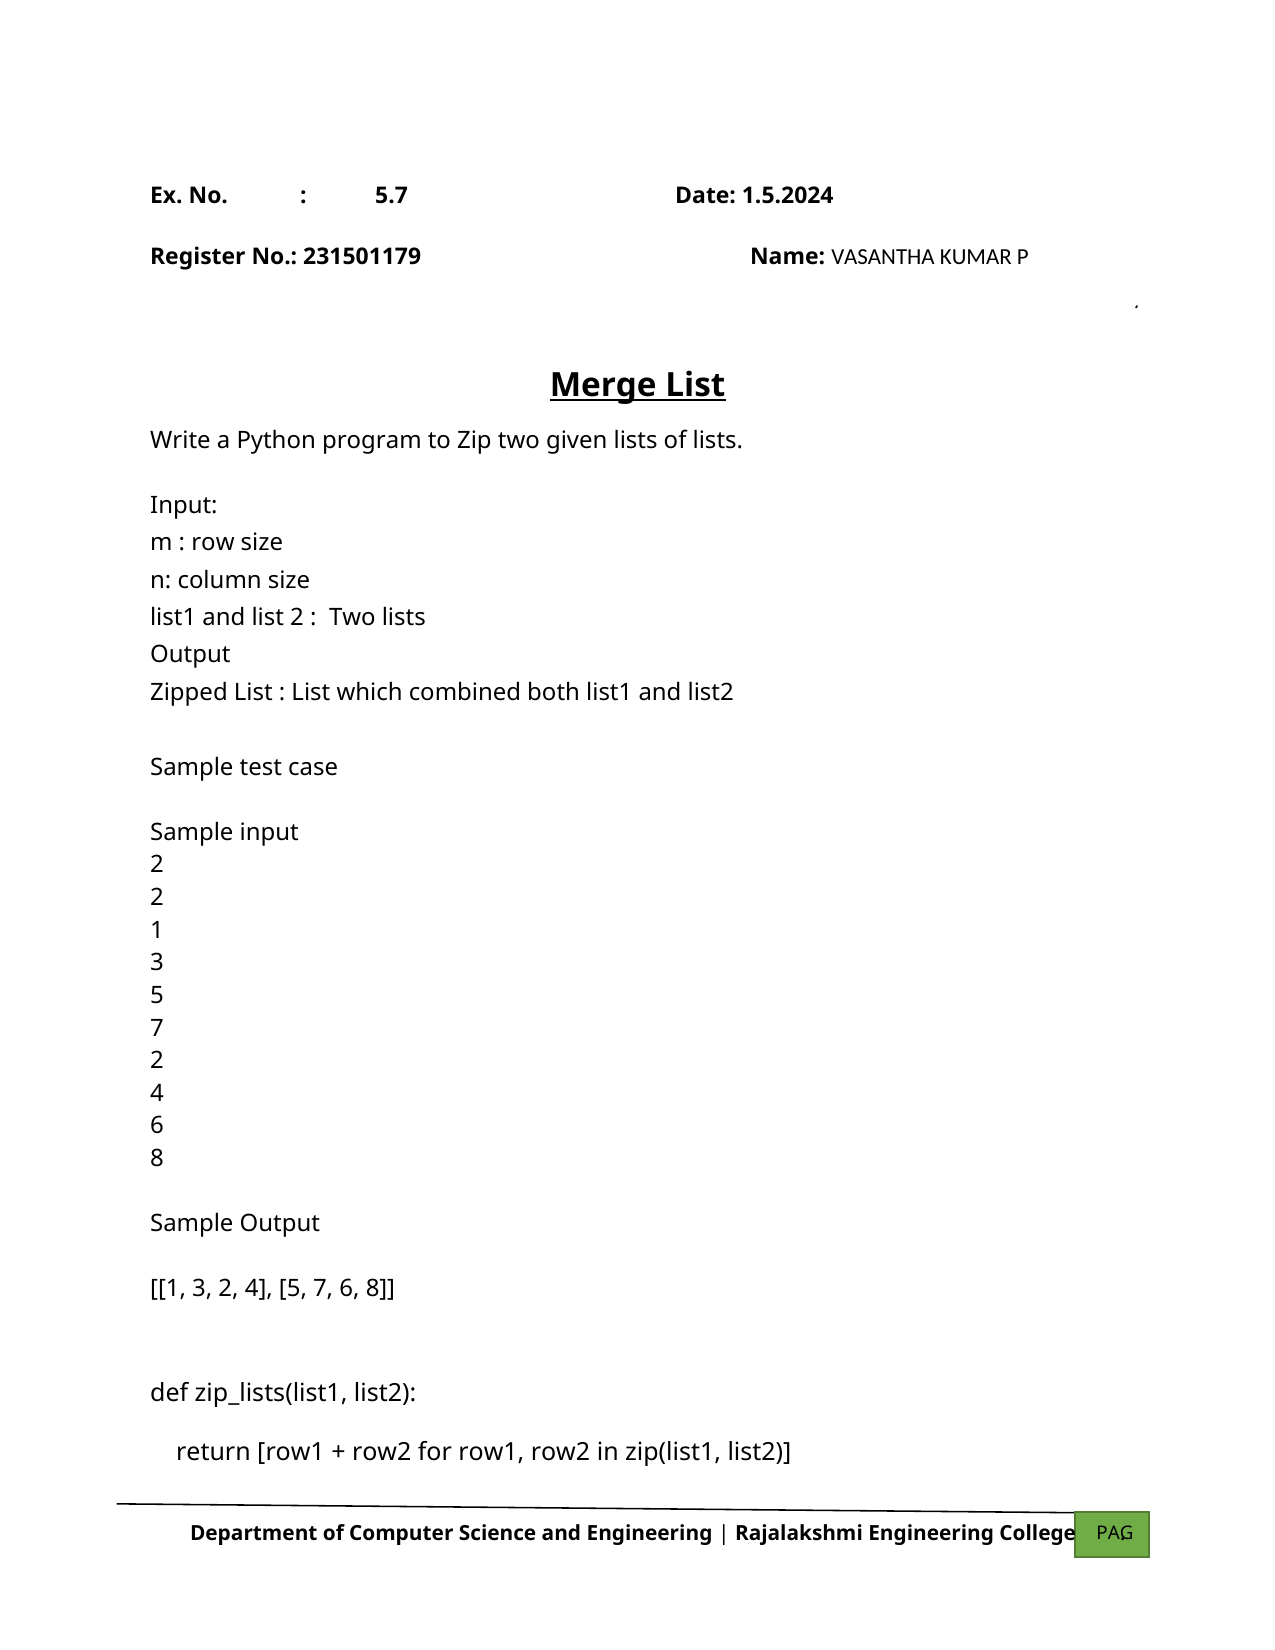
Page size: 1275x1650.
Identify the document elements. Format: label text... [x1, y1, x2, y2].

text [[1, 3, 2, 4], [5, 7, 6, 8]] [150, 1271, 1125, 1304]
text Sample Output [150, 1206, 1125, 1238]
text Register No.: 231501179 Name: VASANTHA KUMAR P [150, 239, 1125, 271]
text return [row1 + row2 for row1, row2 in zip(list1, list2)] [150, 1433, 1125, 1467]
text list1 and list 2 : Two lists [150, 600, 1125, 632]
text Input: [150, 488, 1125, 520]
text 2 [150, 847, 1125, 880]
text def zip_lists(list1, list2): [150, 1374, 1125, 1408]
text Write a Python program to Zip two given lists of lists. [150, 422, 1125, 455]
text m : row size [150, 525, 1125, 558]
text Output [150, 637, 1125, 670]
text Ex. No. : 5.7 Date: 1.5.2024 [150, 179, 1125, 210]
text 2 [150, 1043, 1125, 1076]
text 7 [150, 1010, 1125, 1043]
text 3 [150, 945, 1125, 978]
text Zipped List : List which combined both list1 and list2 [150, 675, 1125, 707]
text 8 [150, 1141, 1125, 1173]
text 2 [150, 880, 1125, 912]
text 1 [150, 912, 1125, 945]
text Sample input [150, 815, 1125, 847]
text 4 [150, 1076, 1125, 1108]
text 6 [150, 1108, 1125, 1141]
text Sample test case [150, 749, 1125, 782]
text n: column size [150, 562, 1125, 595]
text Merge List [150, 360, 1125, 406]
text 5 [150, 978, 1125, 1010]
